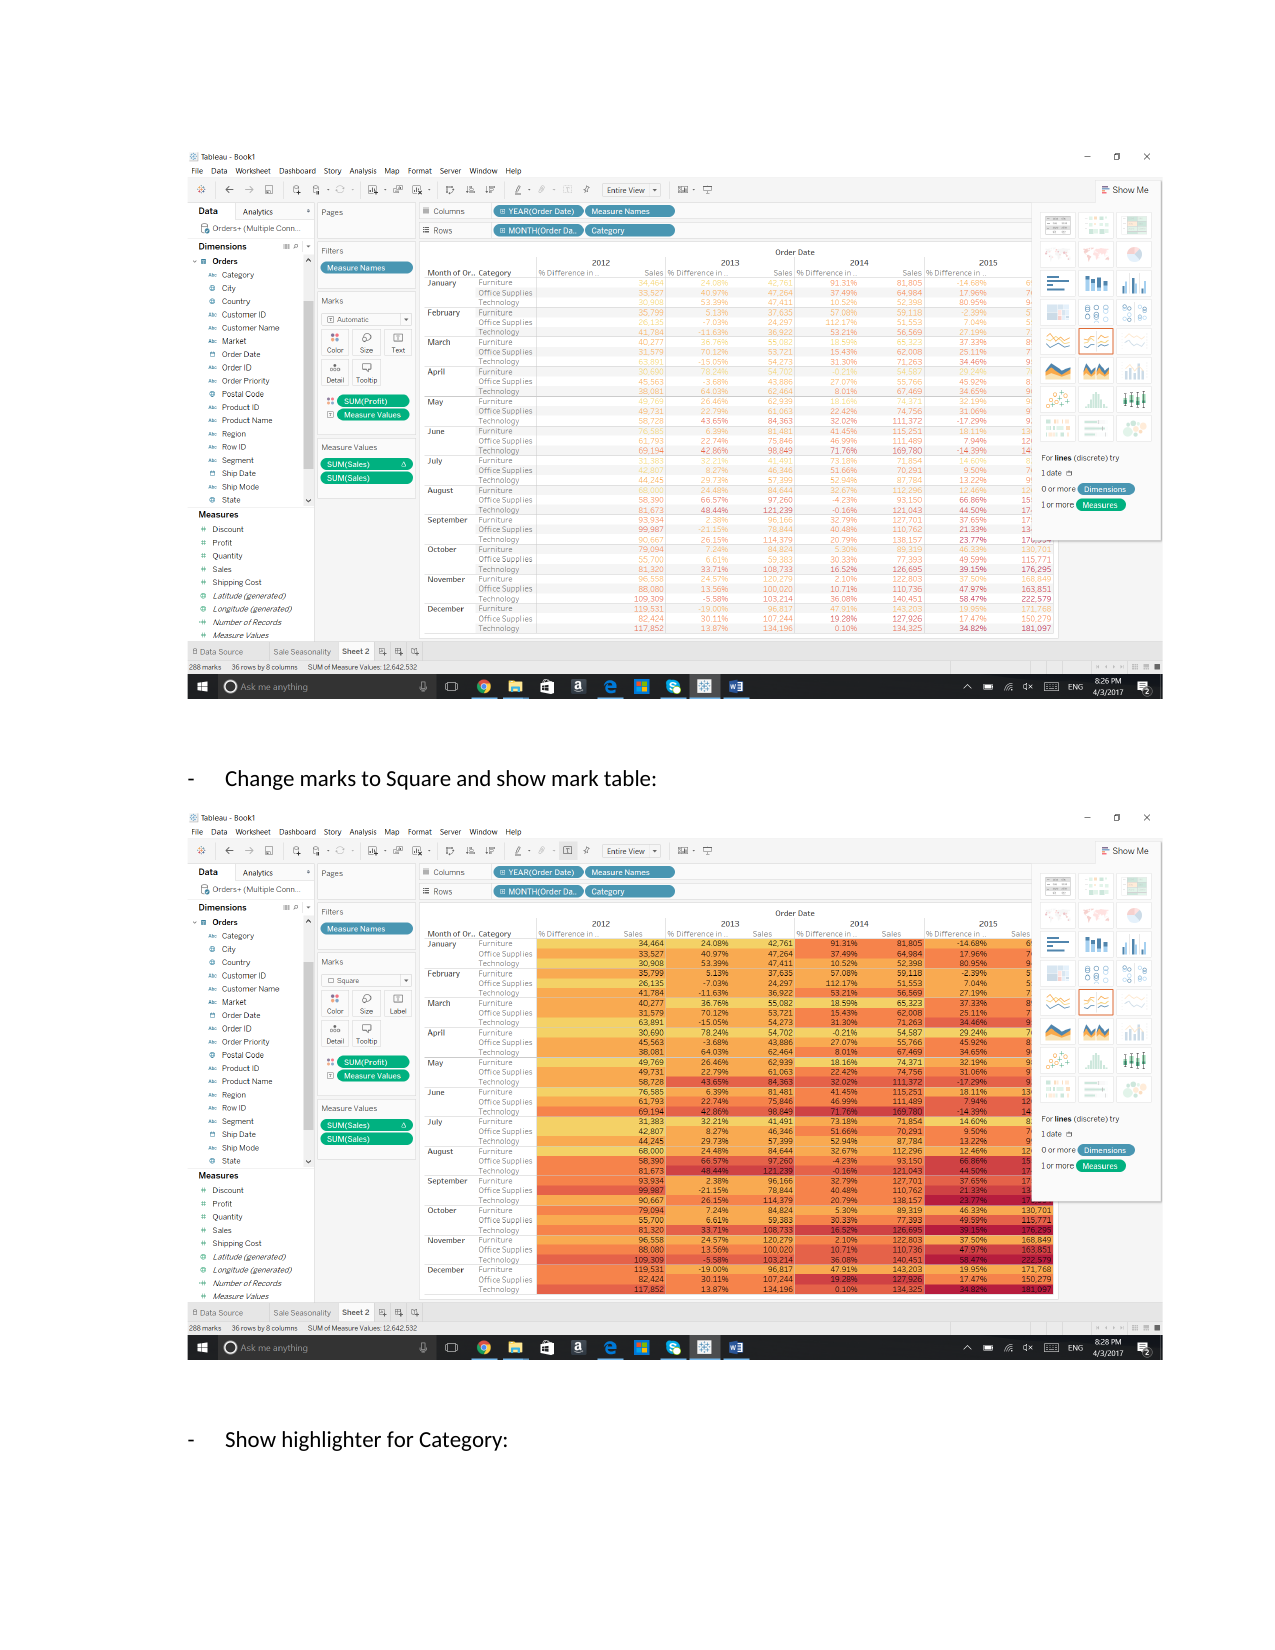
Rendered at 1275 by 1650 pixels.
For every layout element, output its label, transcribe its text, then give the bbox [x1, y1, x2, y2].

list Change marks to Square and show mark table: [187, 764, 1125, 792]
list Show highlighter for Category: [187, 1425, 1125, 1453]
picture [187, 811, 1163, 1360]
picture [187, 150, 1163, 699]
